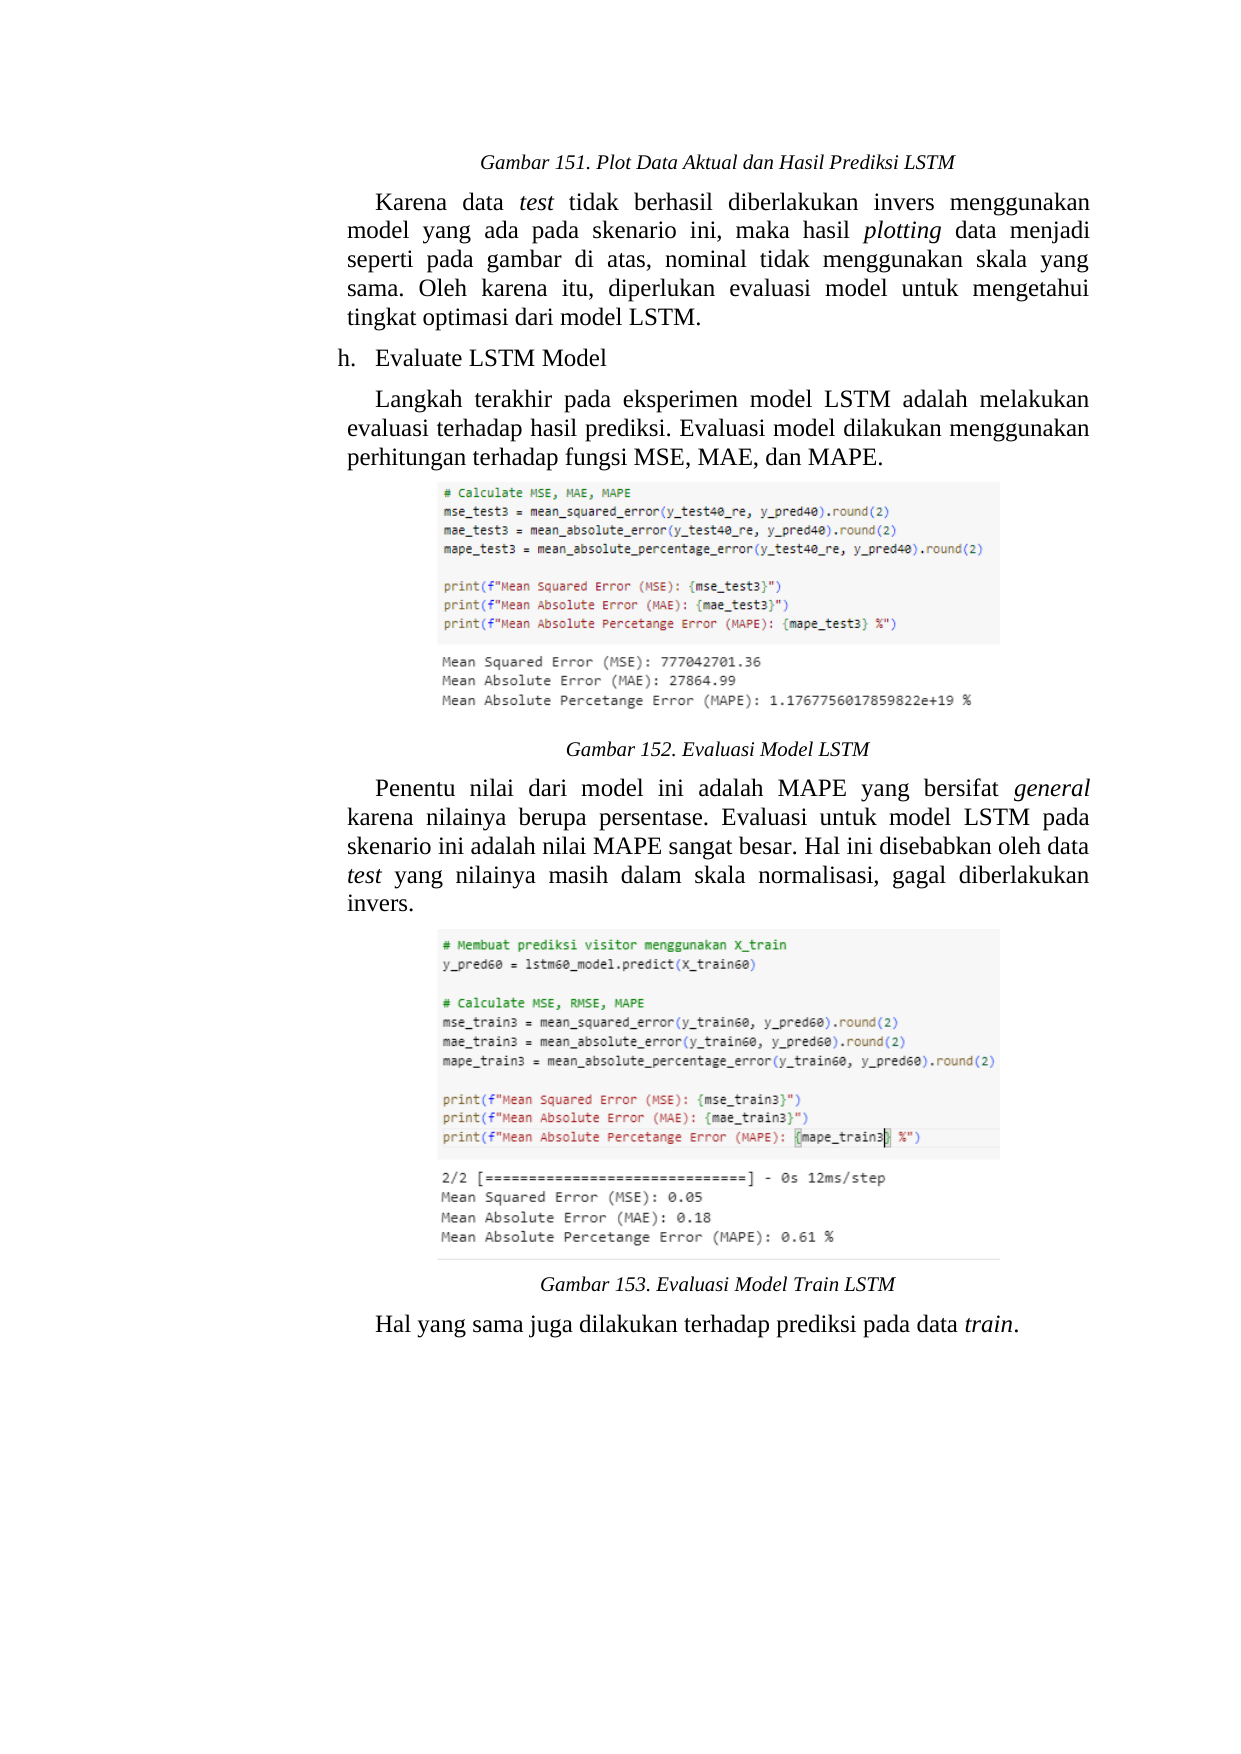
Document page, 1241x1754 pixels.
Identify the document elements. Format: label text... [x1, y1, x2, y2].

subtitle Gambar 152. Evaluasi Model LSTM [347, 737, 1090, 761]
subtitle Gambar 151. Plot Data Aktual dan Hasil Prediksi LSTM [347, 150, 1090, 174]
list Evaluate LSTM Model [337, 343, 1090, 372]
picture [437, 929, 1000, 1260]
picture [437, 482, 1000, 725]
text Langkah terakhir pada eksperimen model LSTM adalah melakukan evaluasi terhadap hasil prediksi. Evaluasi model dilakukan menggunakan perhitungan terhadap fungsi MSE, MAE, dan MAPE. [347, 384, 1090, 470]
text Hal yang sama juga dilakukan terhadap prediksi pada data train. [347, 1309, 1090, 1337]
subtitle Gambar 153. Evaluasi Model Train LSTM [347, 1272, 1090, 1296]
text Karena data test tidak berhasil diberlakukan invers menggunakan model yang ada pada skenario ini, maka hasil plotting data menjadi seperti pada gambar di atas, nominal tidak menggunakan skala yang sama. Oleh karena itu, diperlukan evaluasi model untuk mengetahui tingkat optimasi dari model LSTM. [347, 187, 1090, 330]
text Penentu nilai dari model ini adalah MAPE yang bersifat general karena nilainya berupa persentase. Evaluasi untuk model LSTM pada skenario ini adalah nilai MAPE sangat besar. Hal ini disebabkan oleh data test yang nilainya masih dalam skala normalisasi, gagal diberlakukan invers. [347, 773, 1090, 917]
